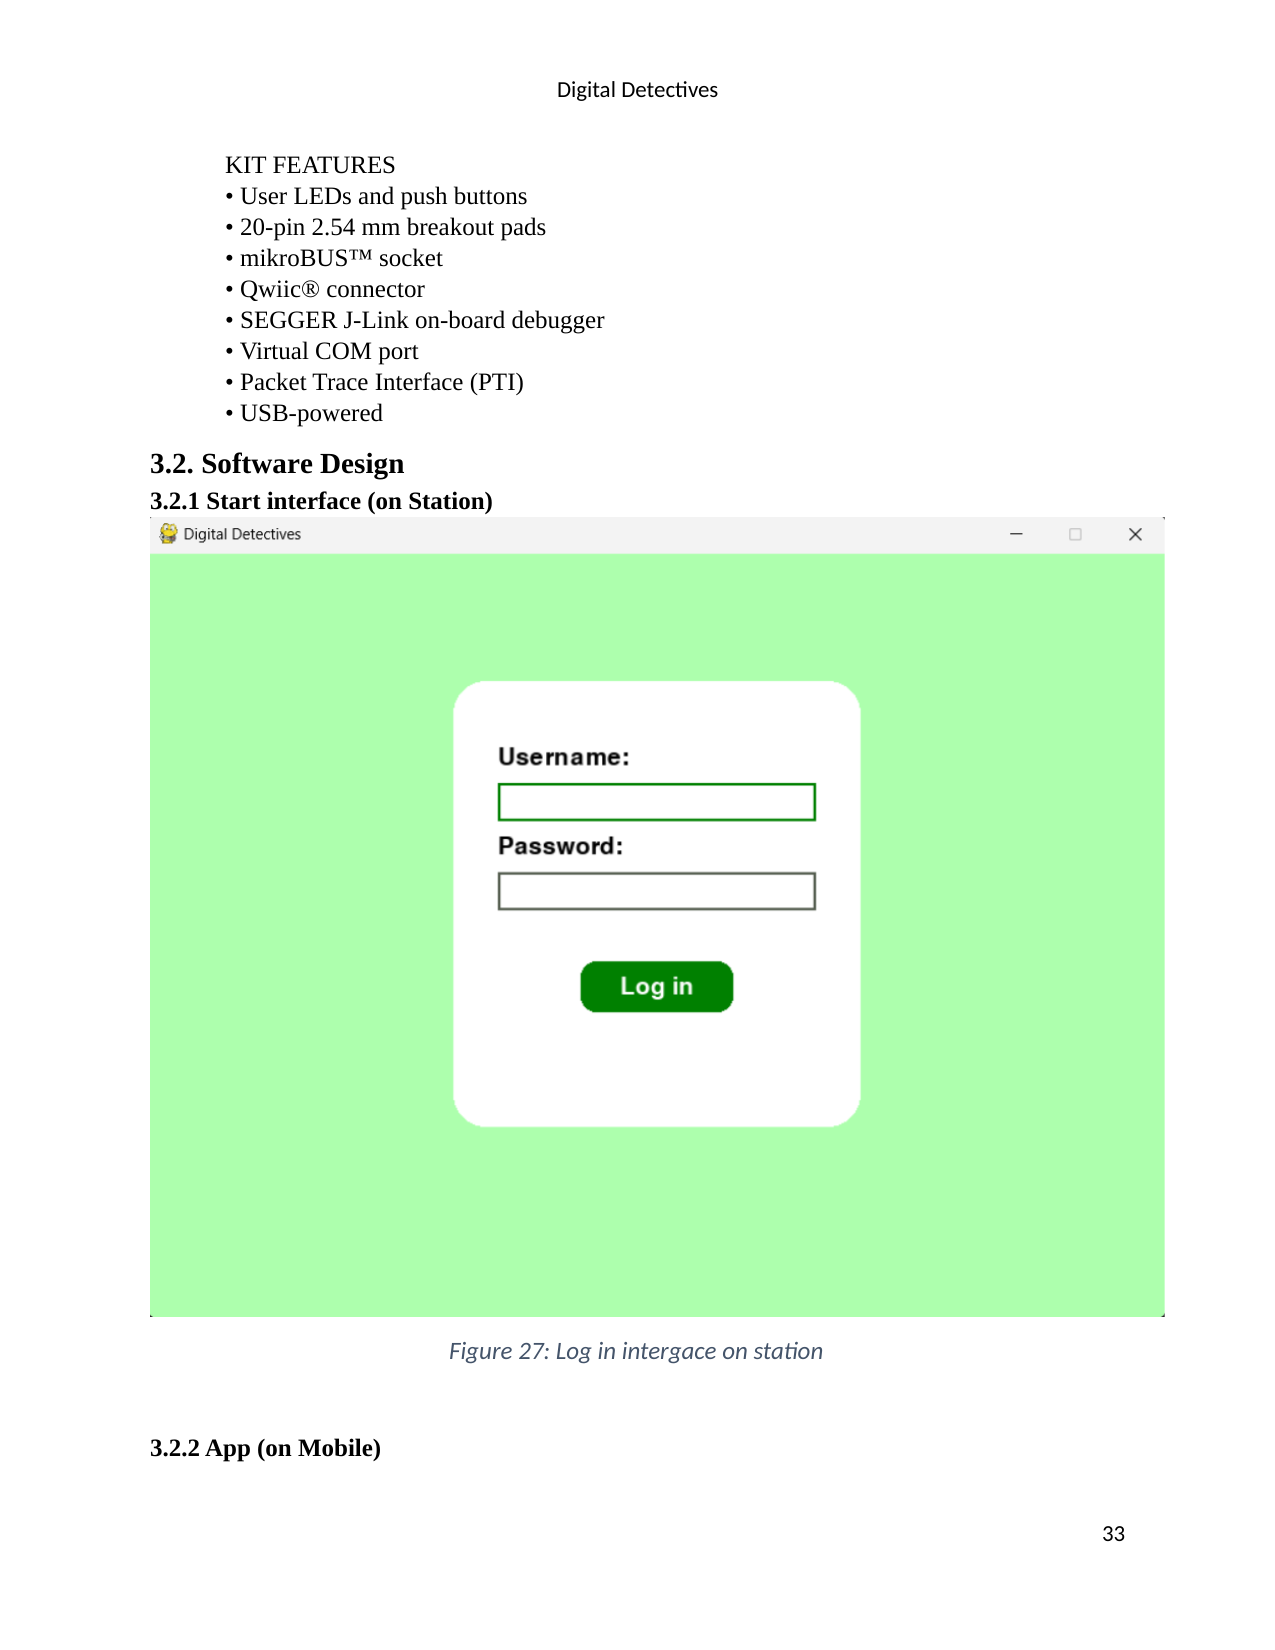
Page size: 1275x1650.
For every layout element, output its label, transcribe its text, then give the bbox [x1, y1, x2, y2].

subtitle 3.2.1 Start interface (on Station) [150, 486, 1125, 515]
text Figure 27: Log in intergace on station [150, 1335, 1125, 1366]
subtitle 3.2. Software Design [150, 446, 1125, 479]
picture [150, 517, 1165, 1317]
list • 20-pin 2.54 mm breakout pads [225, 212, 1125, 241]
list KIT FEATURES [225, 150, 1125, 179]
list • Qwiic® connector [225, 274, 1125, 303]
list • USB-powered [225, 398, 1125, 427]
list • Virtual COM port [225, 336, 1125, 365]
list • SEGGER J-Link on-board debugger [225, 305, 1125, 334]
list • User LEDs and push buttons [225, 181, 1125, 210]
list • Packet Trace Interface (PTI) [225, 367, 1125, 396]
subtitle 3.2.2 App (on Mobile) [150, 1433, 1125, 1462]
list • mikroBUS™ socket [225, 243, 1125, 272]
